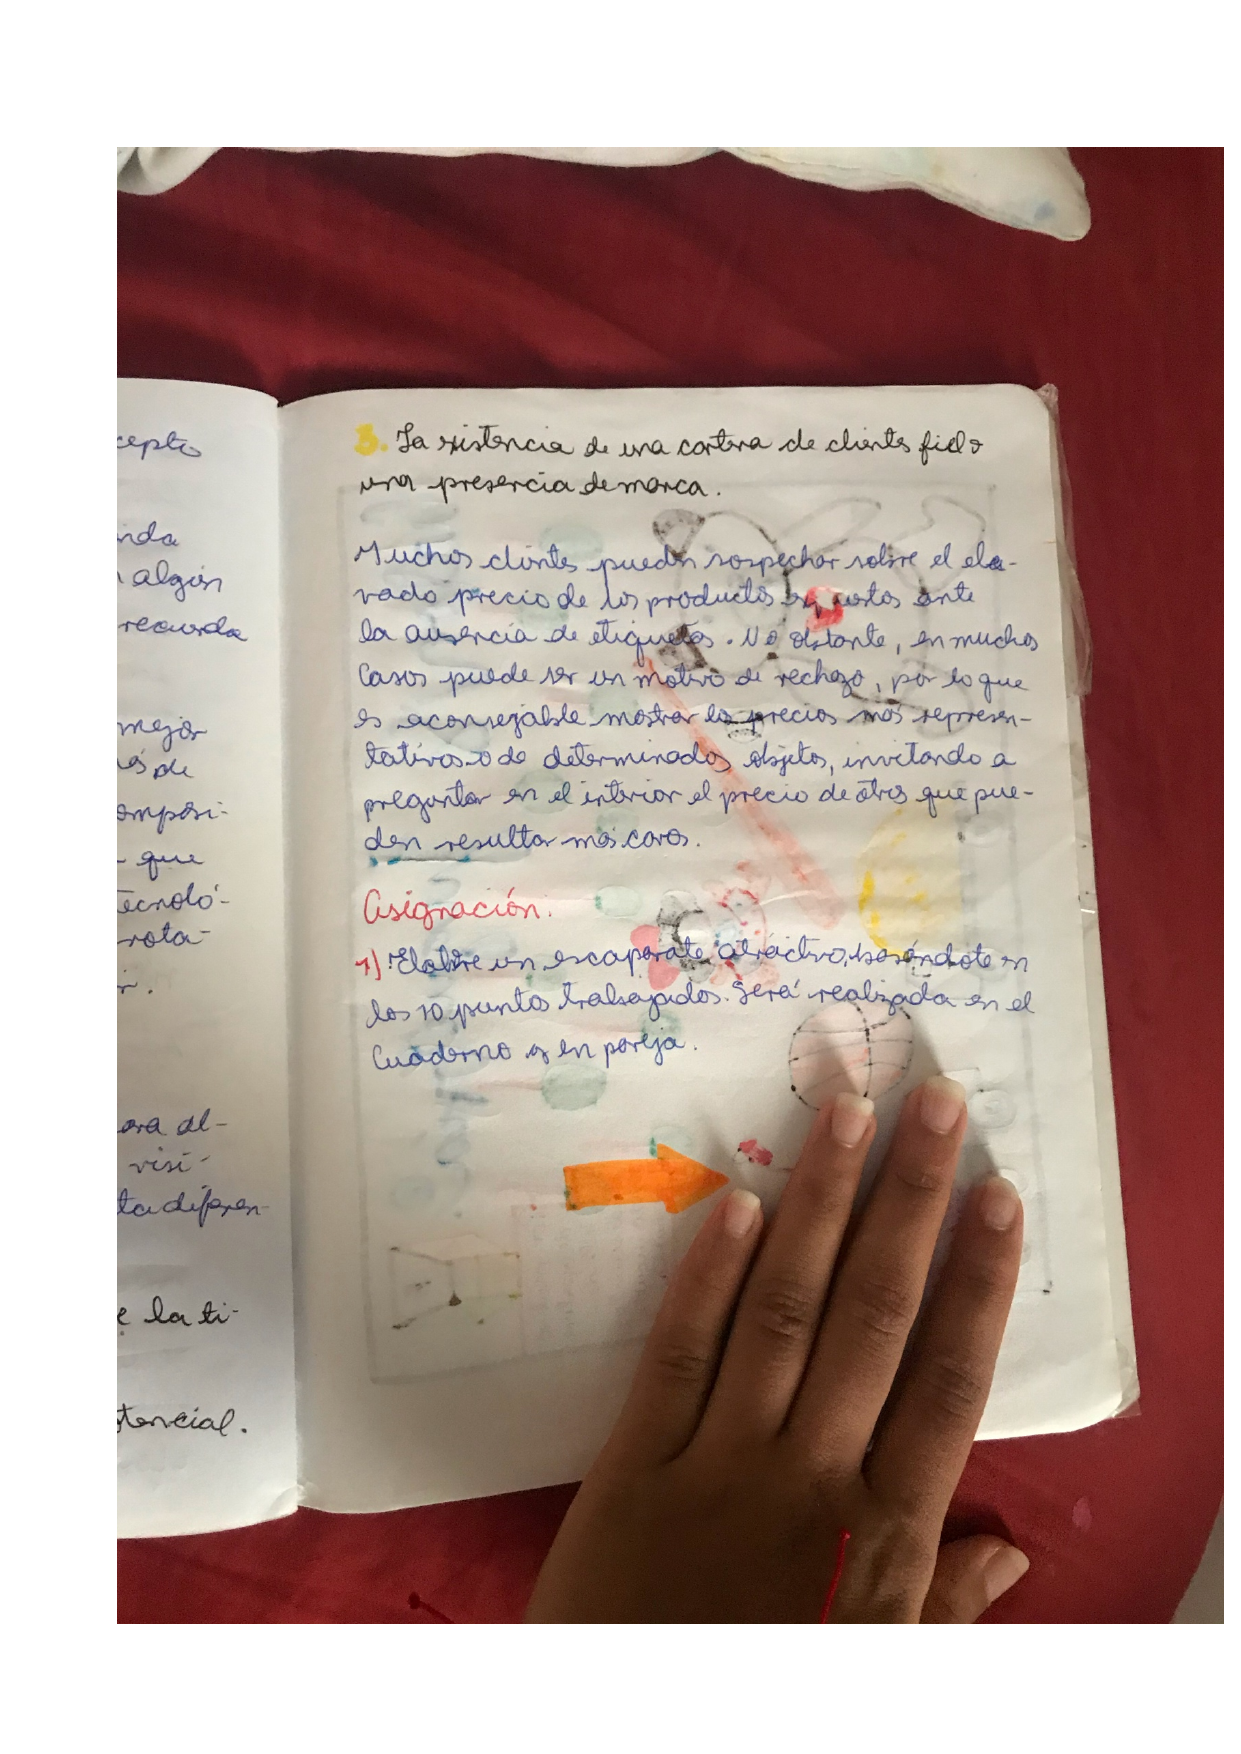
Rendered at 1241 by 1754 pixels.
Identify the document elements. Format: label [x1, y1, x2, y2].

picture [117, 147, 1224, 1624]
